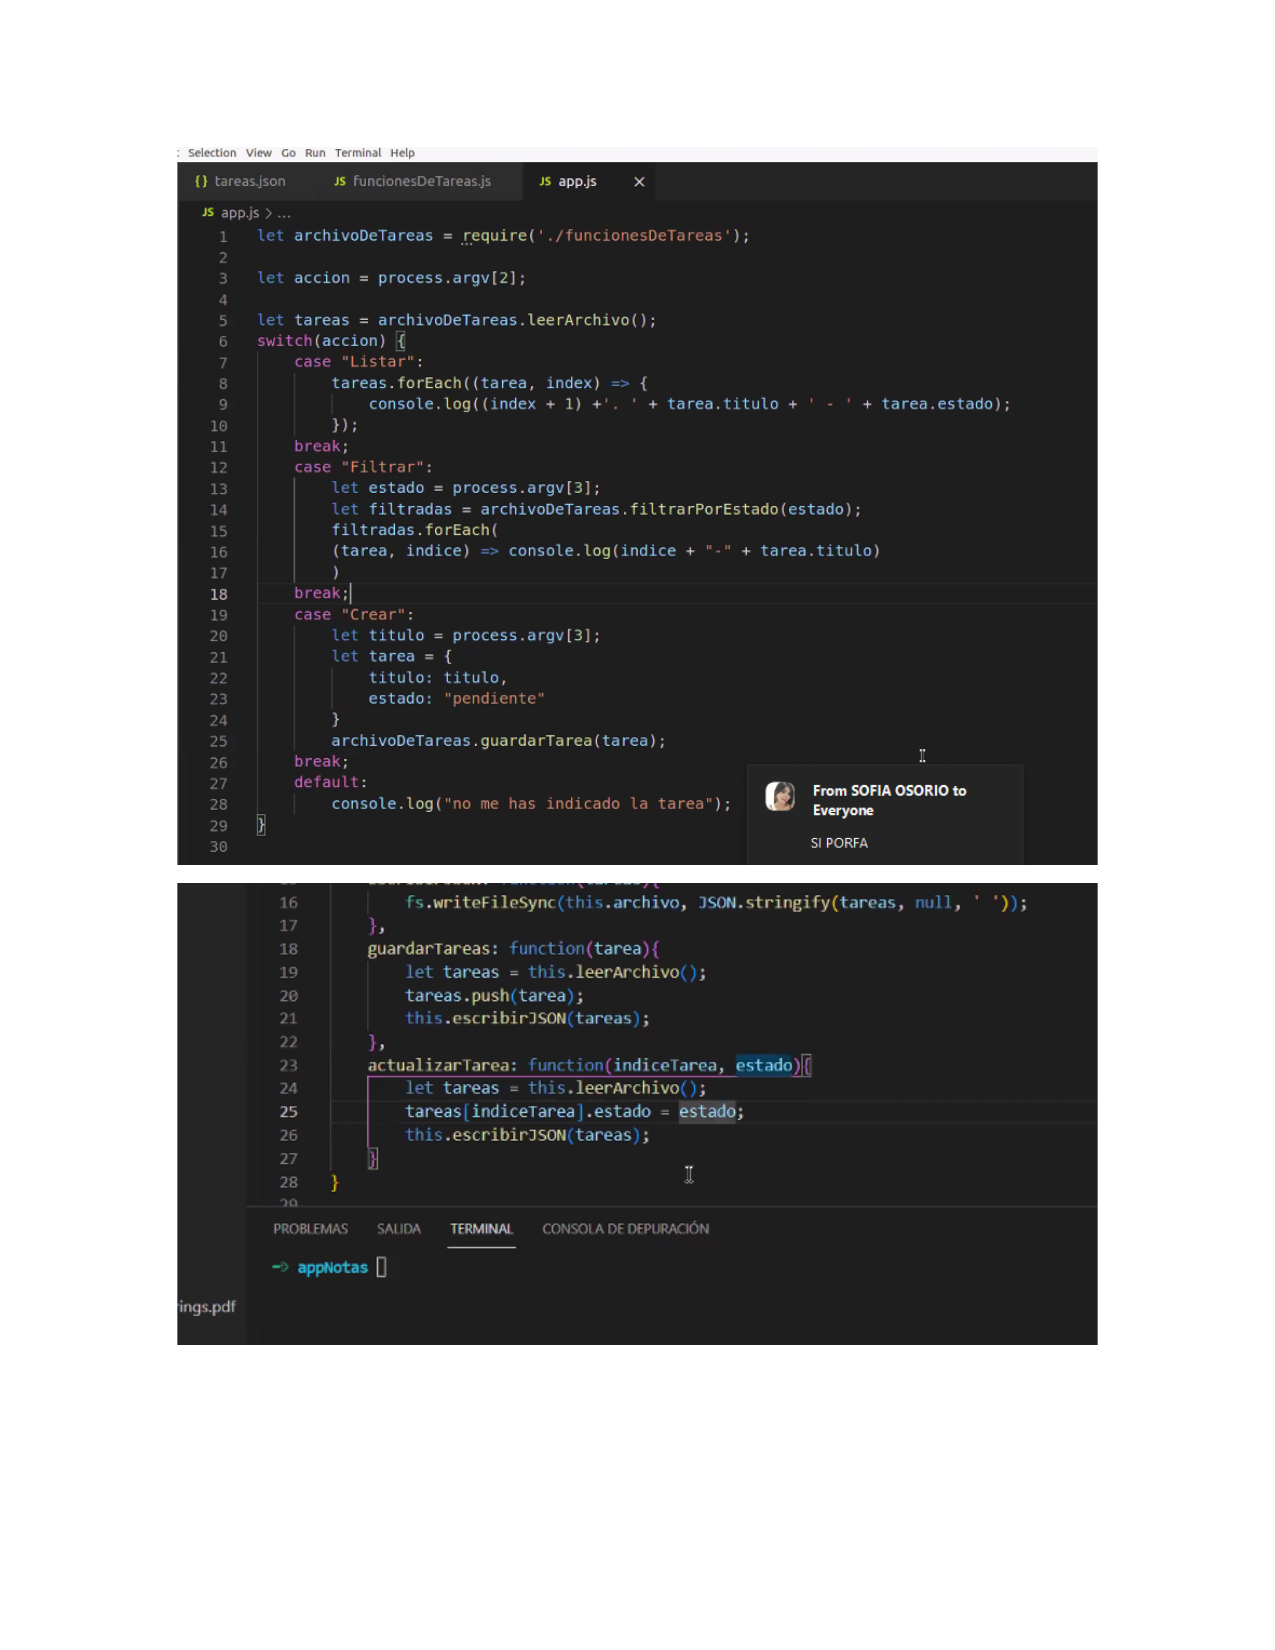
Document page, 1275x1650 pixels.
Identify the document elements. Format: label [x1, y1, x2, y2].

picture [177, 883, 1098, 1345]
picture [177, 147, 1098, 865]
